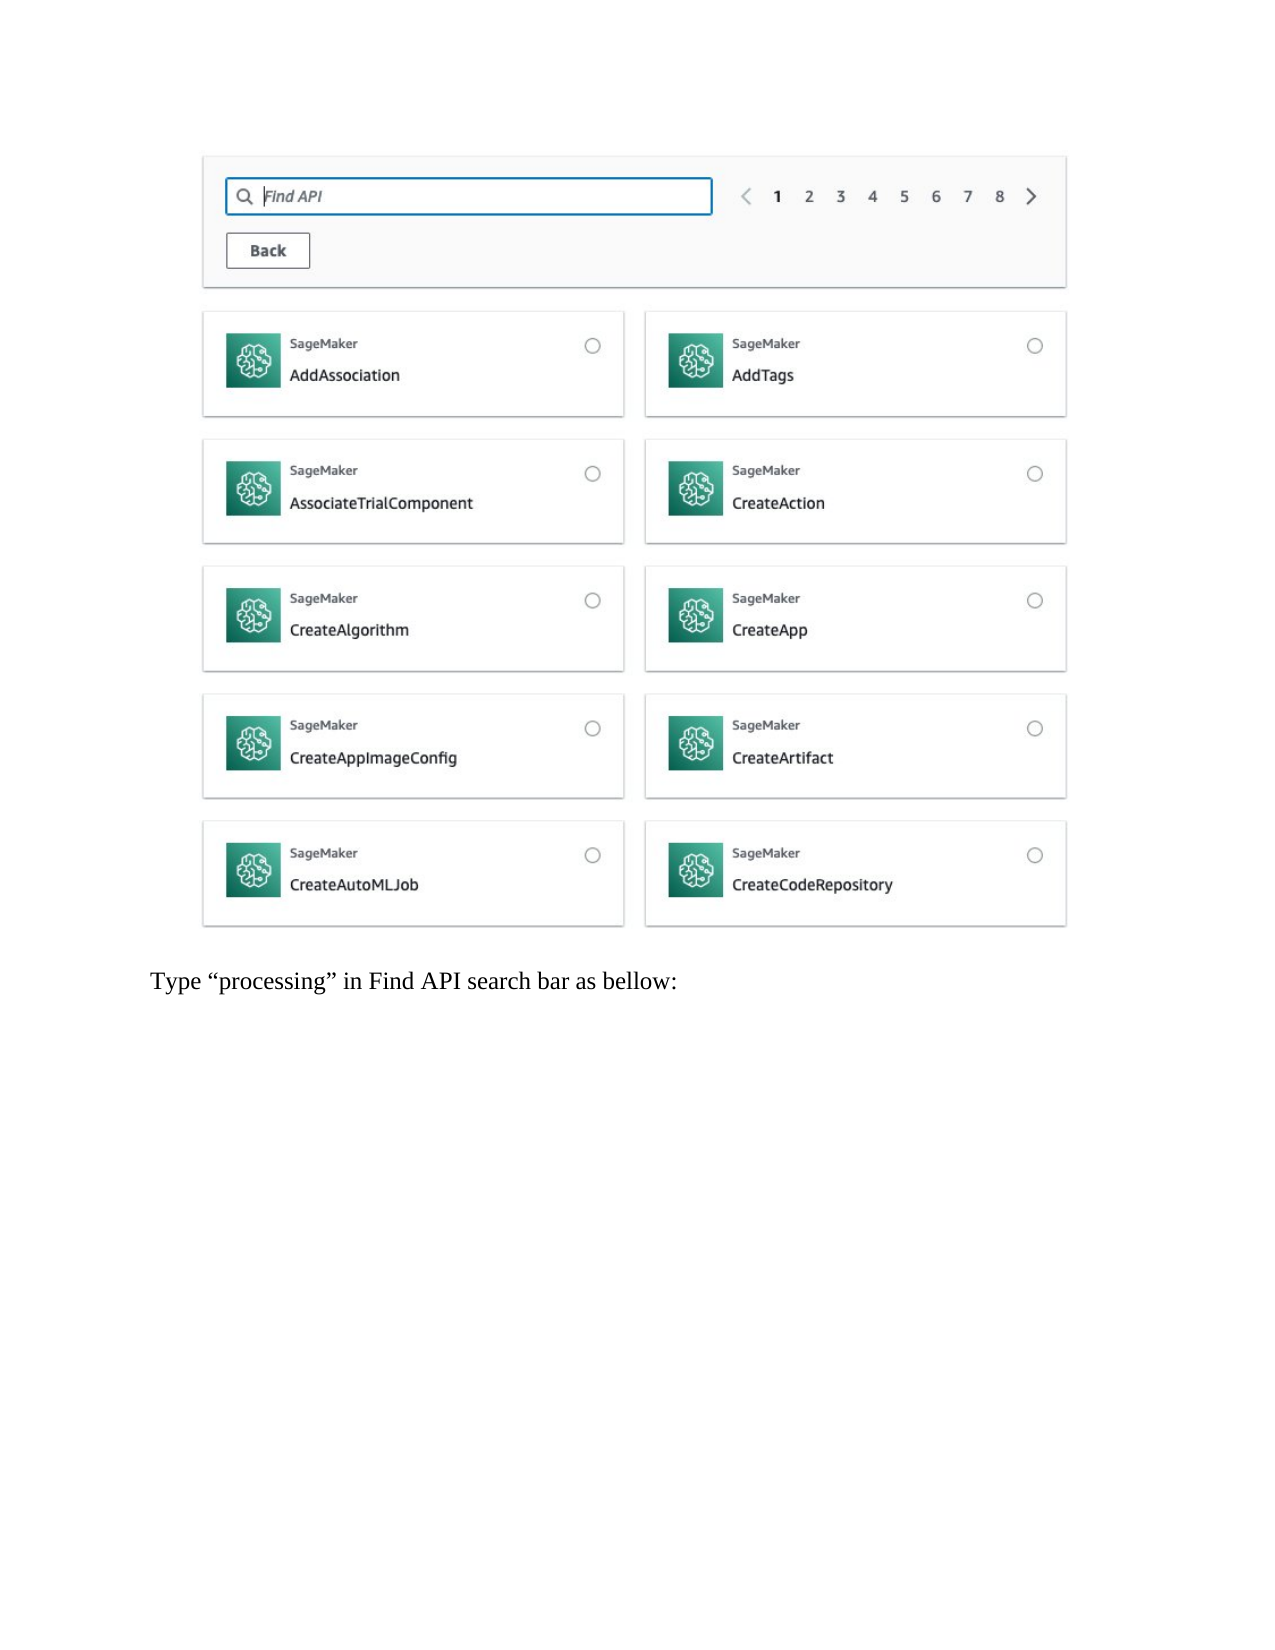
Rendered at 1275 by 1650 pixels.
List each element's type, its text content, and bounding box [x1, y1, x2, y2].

picture [198, 150, 1077, 938]
text Type “processing” in Find API search bar as bellow: [150, 966, 1125, 995]
